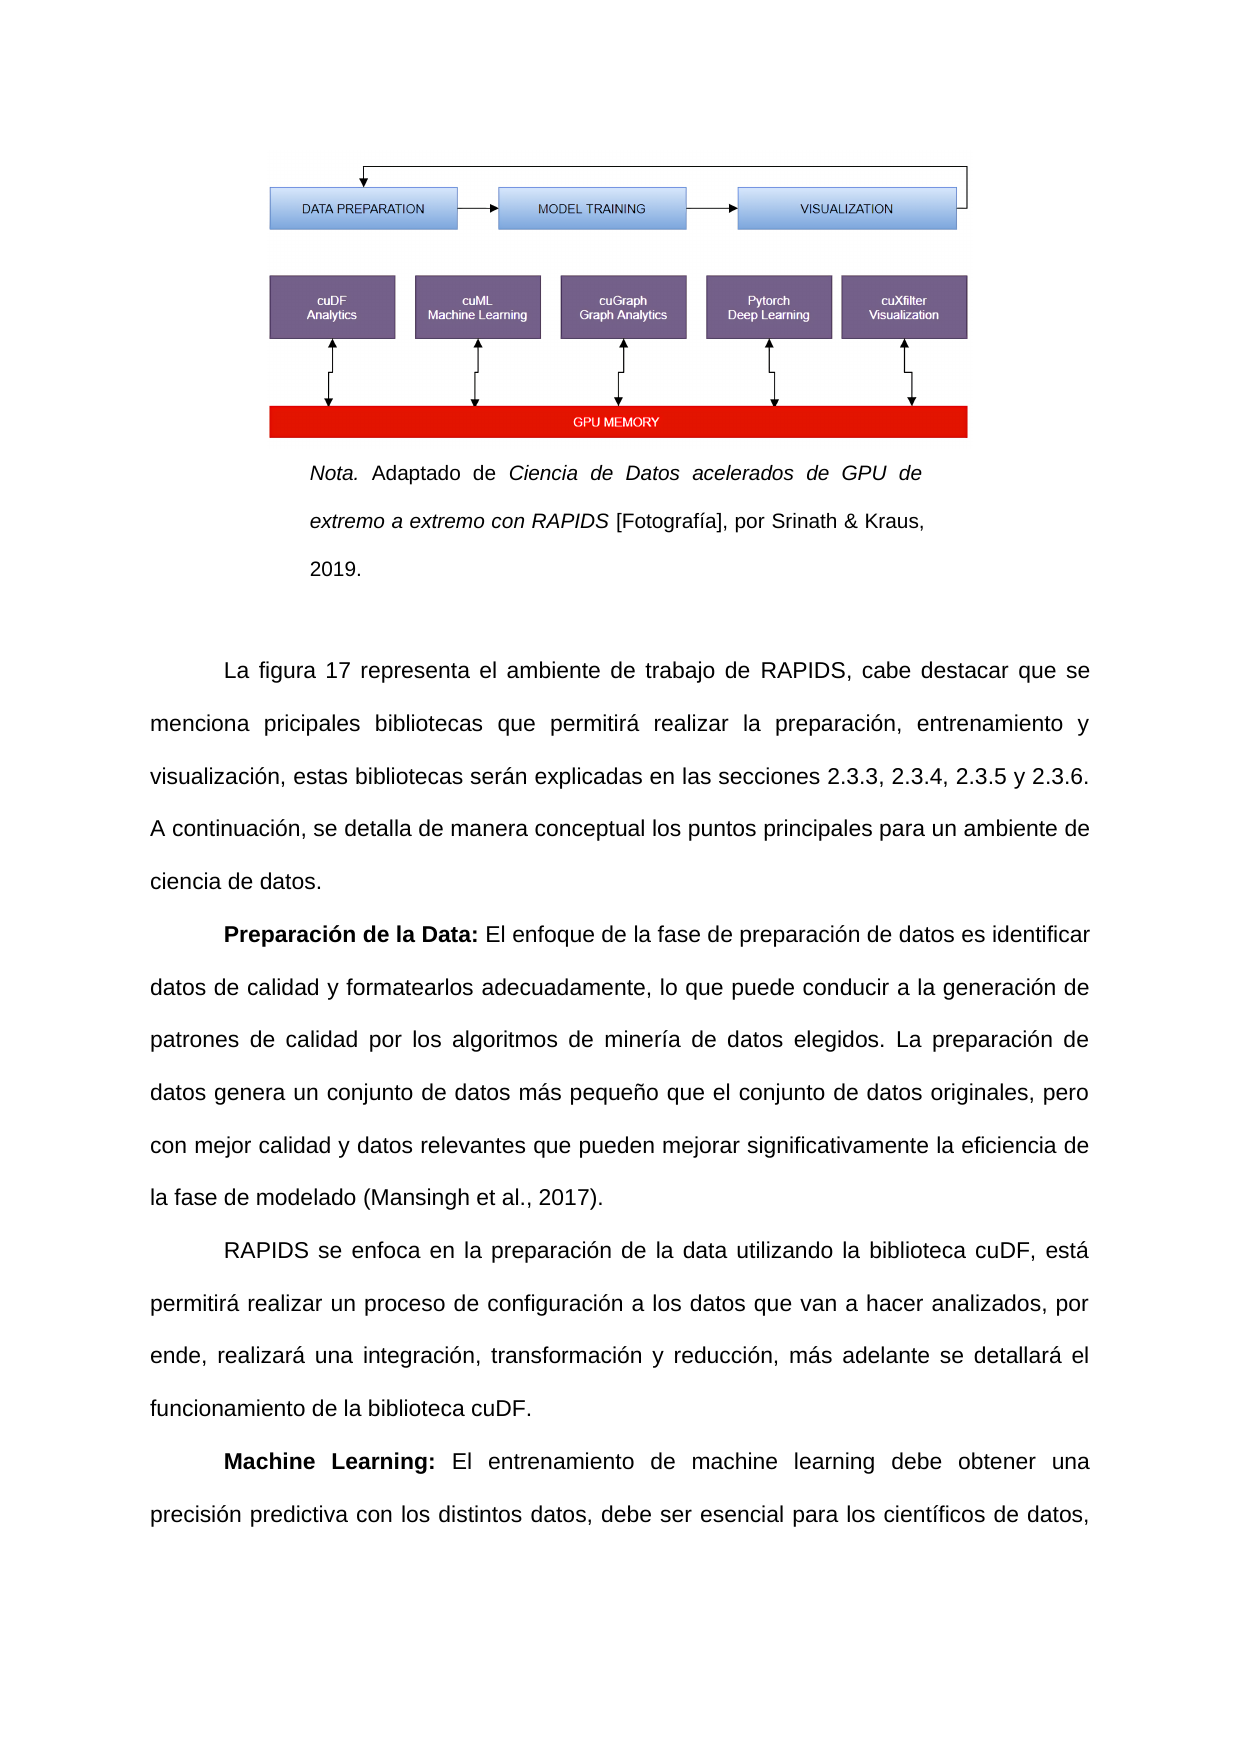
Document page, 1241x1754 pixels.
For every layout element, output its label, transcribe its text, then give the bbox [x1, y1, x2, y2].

picture [267, 150, 974, 449]
text RAPIDS se enfoca en la preparación de la data utilizando la biblioteca cuDF, está permitirá realizar un proceso de configuración a los datos que van a hacer analizados, por ende, realizará una integración, transformación y reducción, más adelante se detallará el funcionamiento de la biblioteca cuDF. [150, 1237, 1090, 1422]
text La figura 17 representa el ambiente de trabajo de RAPIDS, cabe destacar que se menciona pricipales bibliotecas que permitirá realizar la preparación, entrenamiento y visualización, estas bibliotecas serán explicadas en las secciones 2.3.3, 2.3.4, 2.3.5 y 2.3.6. A continuación, se detalla de manera conceptual los puntos principales para un ambiente de ciencia de datos. [150, 657, 1090, 894]
text Preparación de la Data: El enfoque de la fase de preparación de datos es identificar datos de calidad y formatearlos adecuadamente, lo que puede conducir a la generación de patrones de calidad por los algoritmos de minería de datos elegidos. La preparación de datos genera un conjunto de datos más pequeño que el conjunto de datos originales, pero con mejor calidad y datos relevantes que pueden mejorar significativamente la eficiencia de la fase de modelado (Mansingh et al., 2017). [150, 921, 1090, 1211]
text Nota. Adaptado de Ciencia de Datos acelerados de GPU de extremo a extremo con RAPIDS [Fotografía], por Srinath & Kraus, 2019. [309, 461, 925, 581]
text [150, 1448, 1090, 1527]
